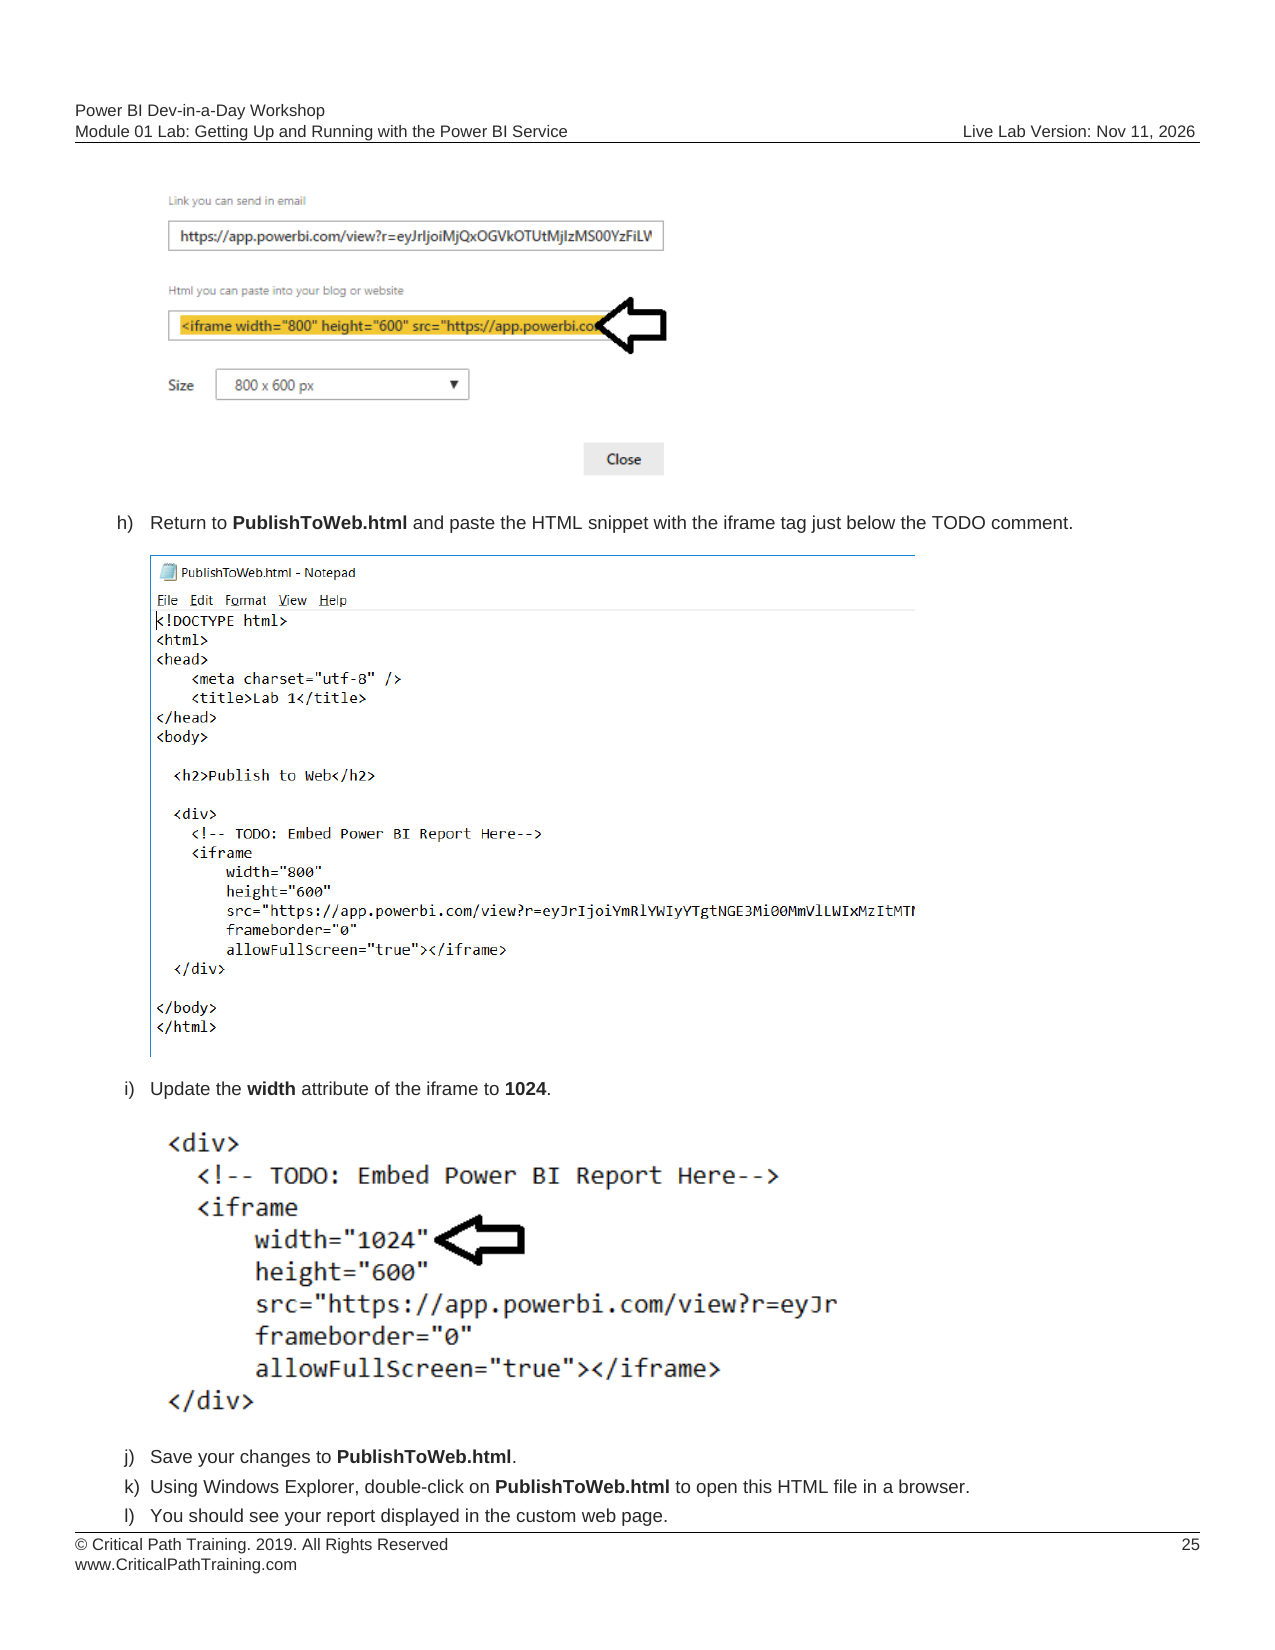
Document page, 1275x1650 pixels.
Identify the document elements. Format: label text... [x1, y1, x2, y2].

text You should see your report displayed in the custom web page. [124, 1505, 1200, 1527]
text Using Windows Explorer, double-click on PublishToWeb.html to open this HTML file in a browser. [124, 1475, 1200, 1497]
picture [150, 177, 692, 490]
picture [150, 555, 915, 1057]
text Return to PublishToWeb.html and paste the HTML snippet with the iframe tag just below the TODO comment. [117, 512, 1200, 533]
picture [150, 1121, 837, 1424]
text Update the width attribute of the iframe to 1024. [124, 1078, 1200, 1100]
text Save your changes to PublishToWeb.html. [124, 1446, 1200, 1467]
